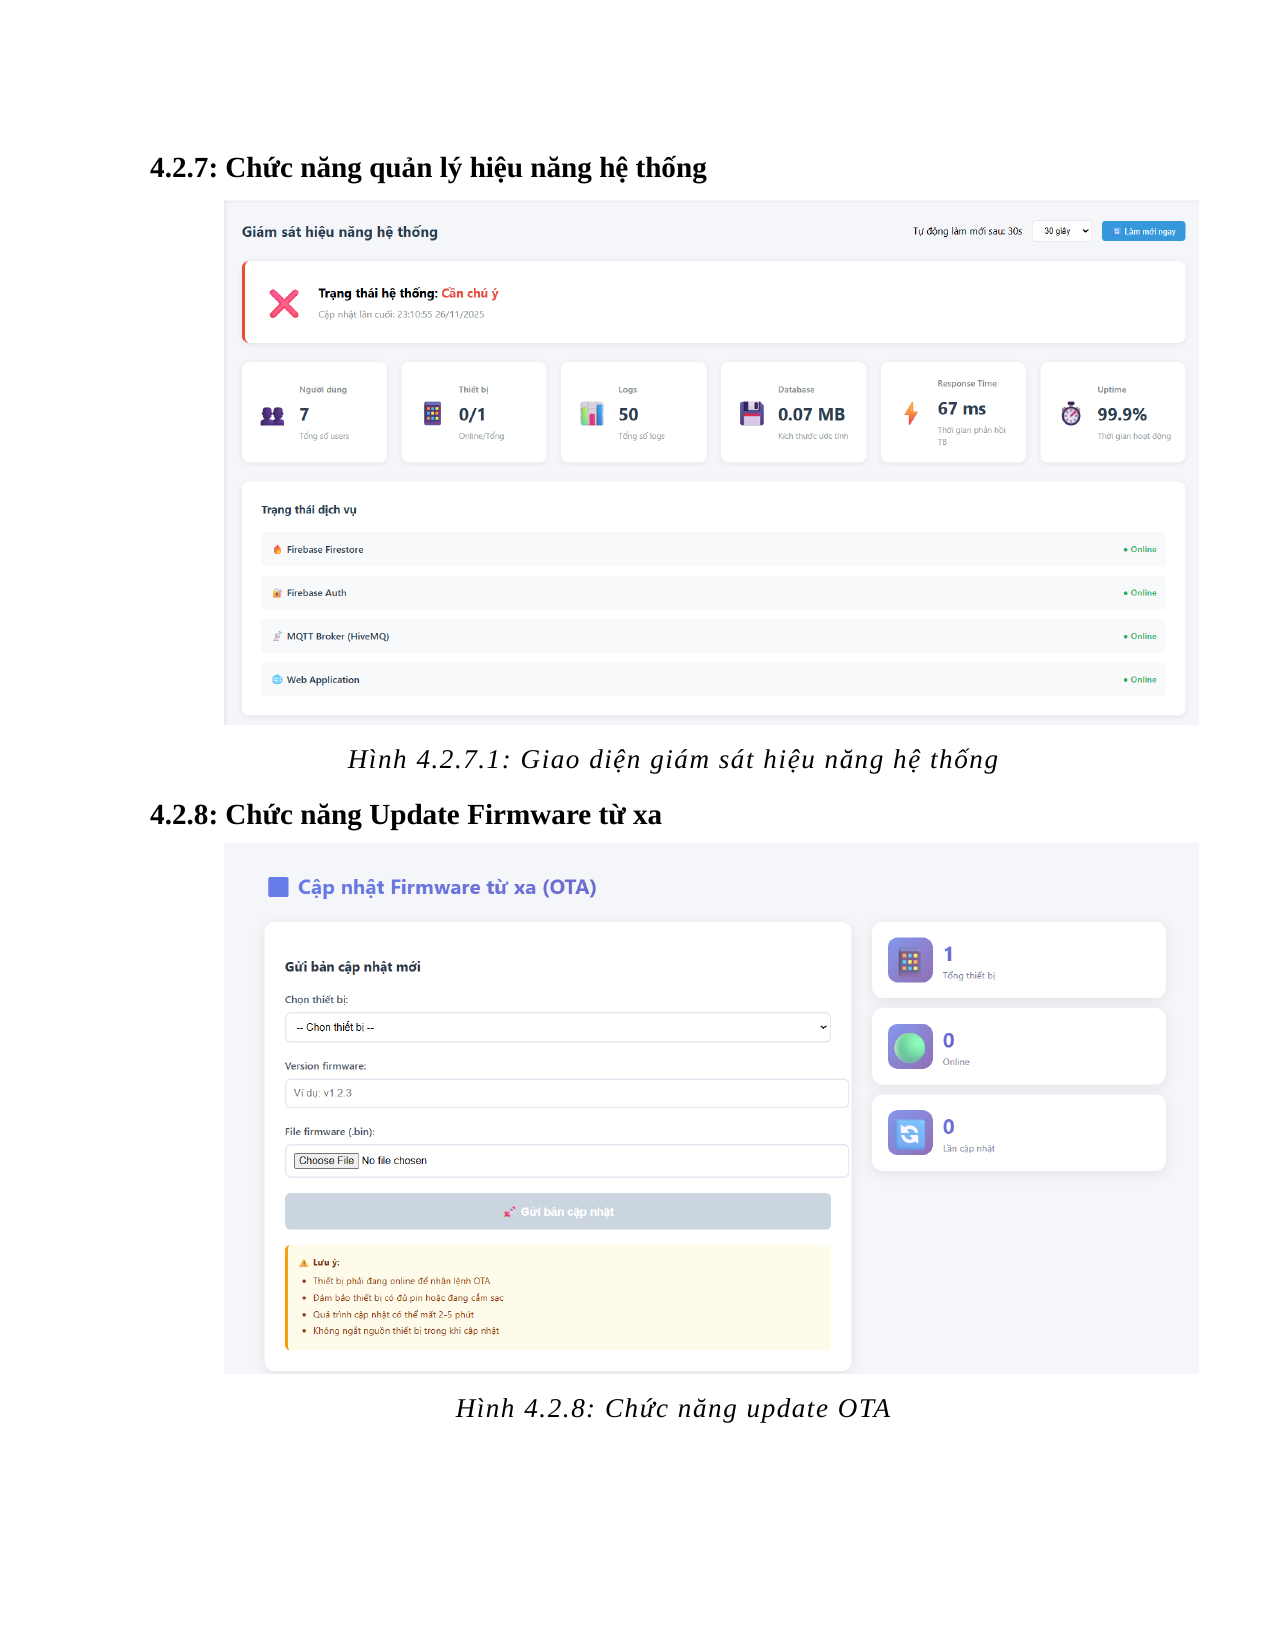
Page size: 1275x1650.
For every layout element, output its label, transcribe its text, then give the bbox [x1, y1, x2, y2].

subtitle Hình 4.2.8: Chức năng update OTA [150, 1392, 1125, 1423]
picture [223, 196, 1199, 725]
subtitle Hình 4.2.7.1: Giao diện giám sát hiệu năng hệ thống [150, 743, 1125, 774]
subtitle 4.2.8: Chức năng Update Firmware từ xa [150, 797, 1125, 831]
picture [223, 843, 1199, 1374]
subtitle 4.2.7: Chức năng quản lý hiệu năng hệ thống [150, 150, 1125, 183]
